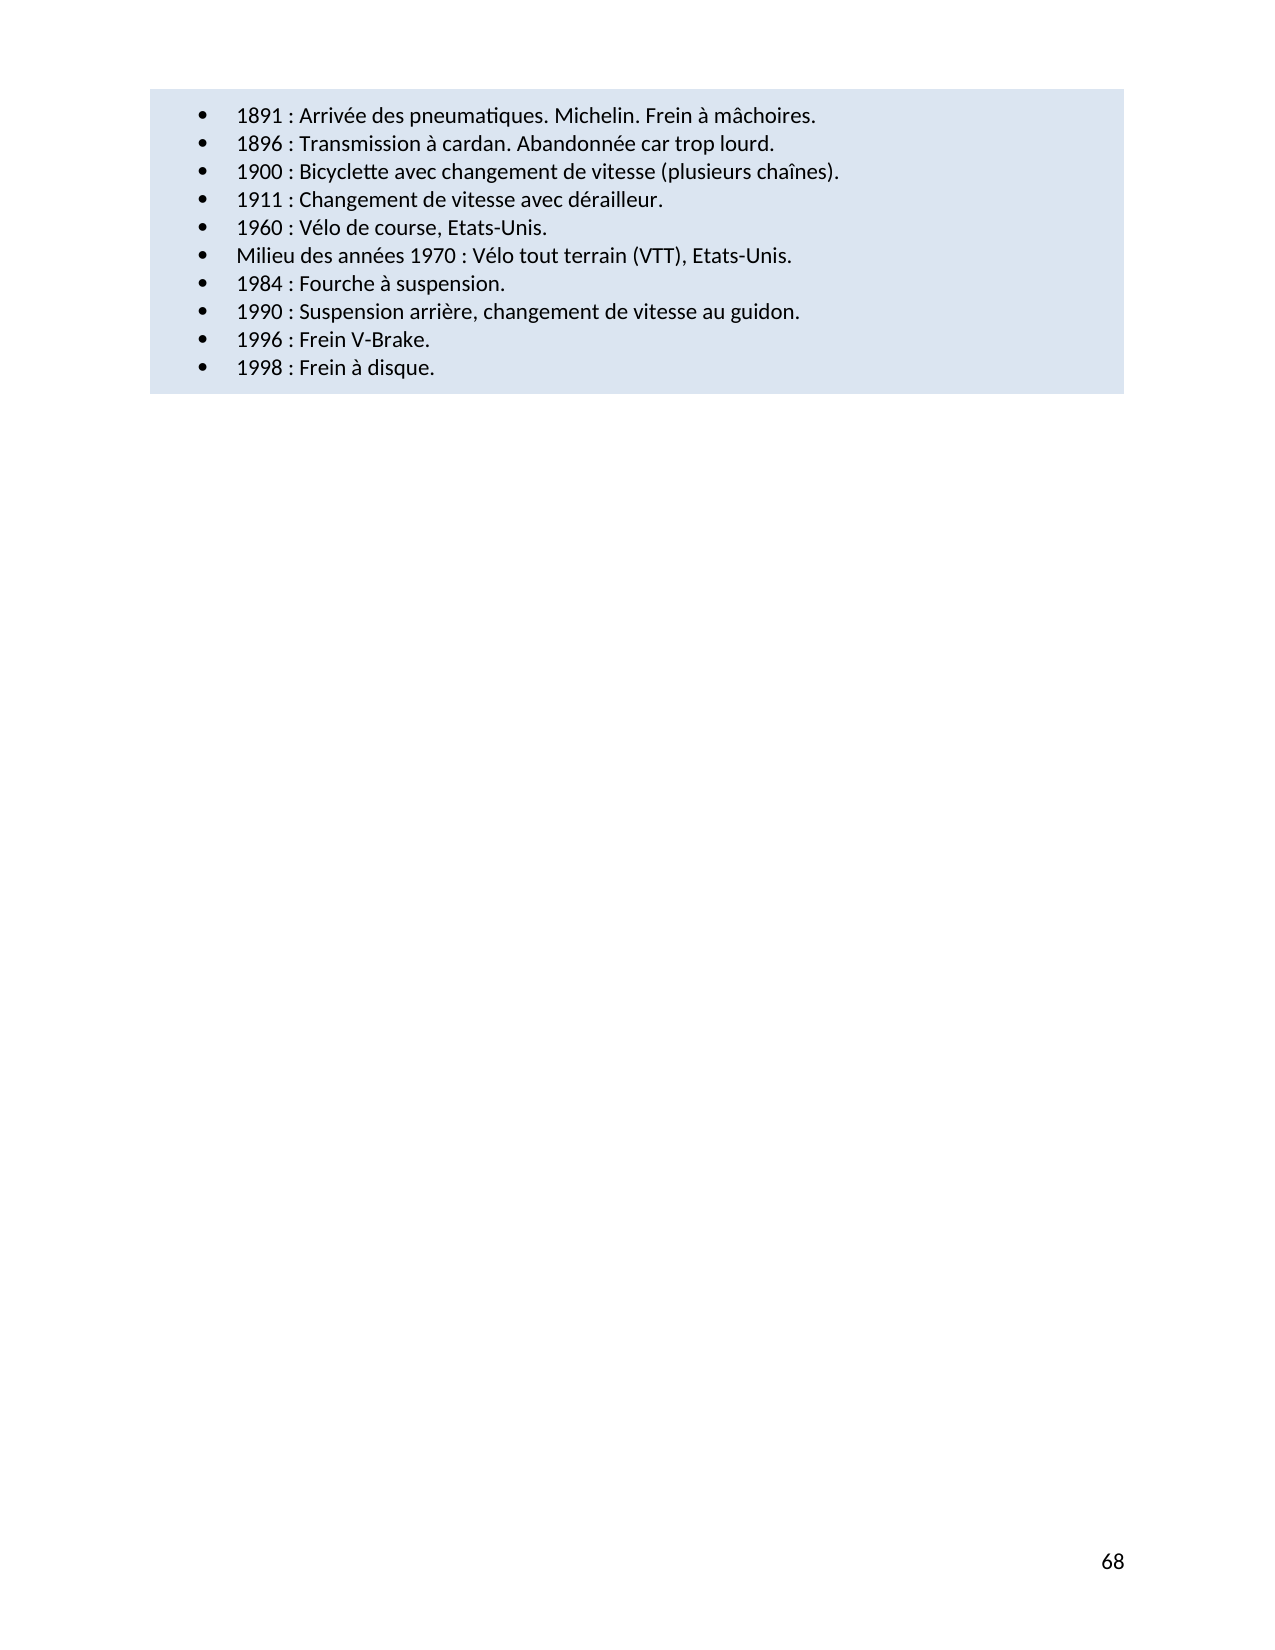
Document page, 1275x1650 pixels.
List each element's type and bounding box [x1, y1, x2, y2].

table_header [150, 89, 1124, 394]
